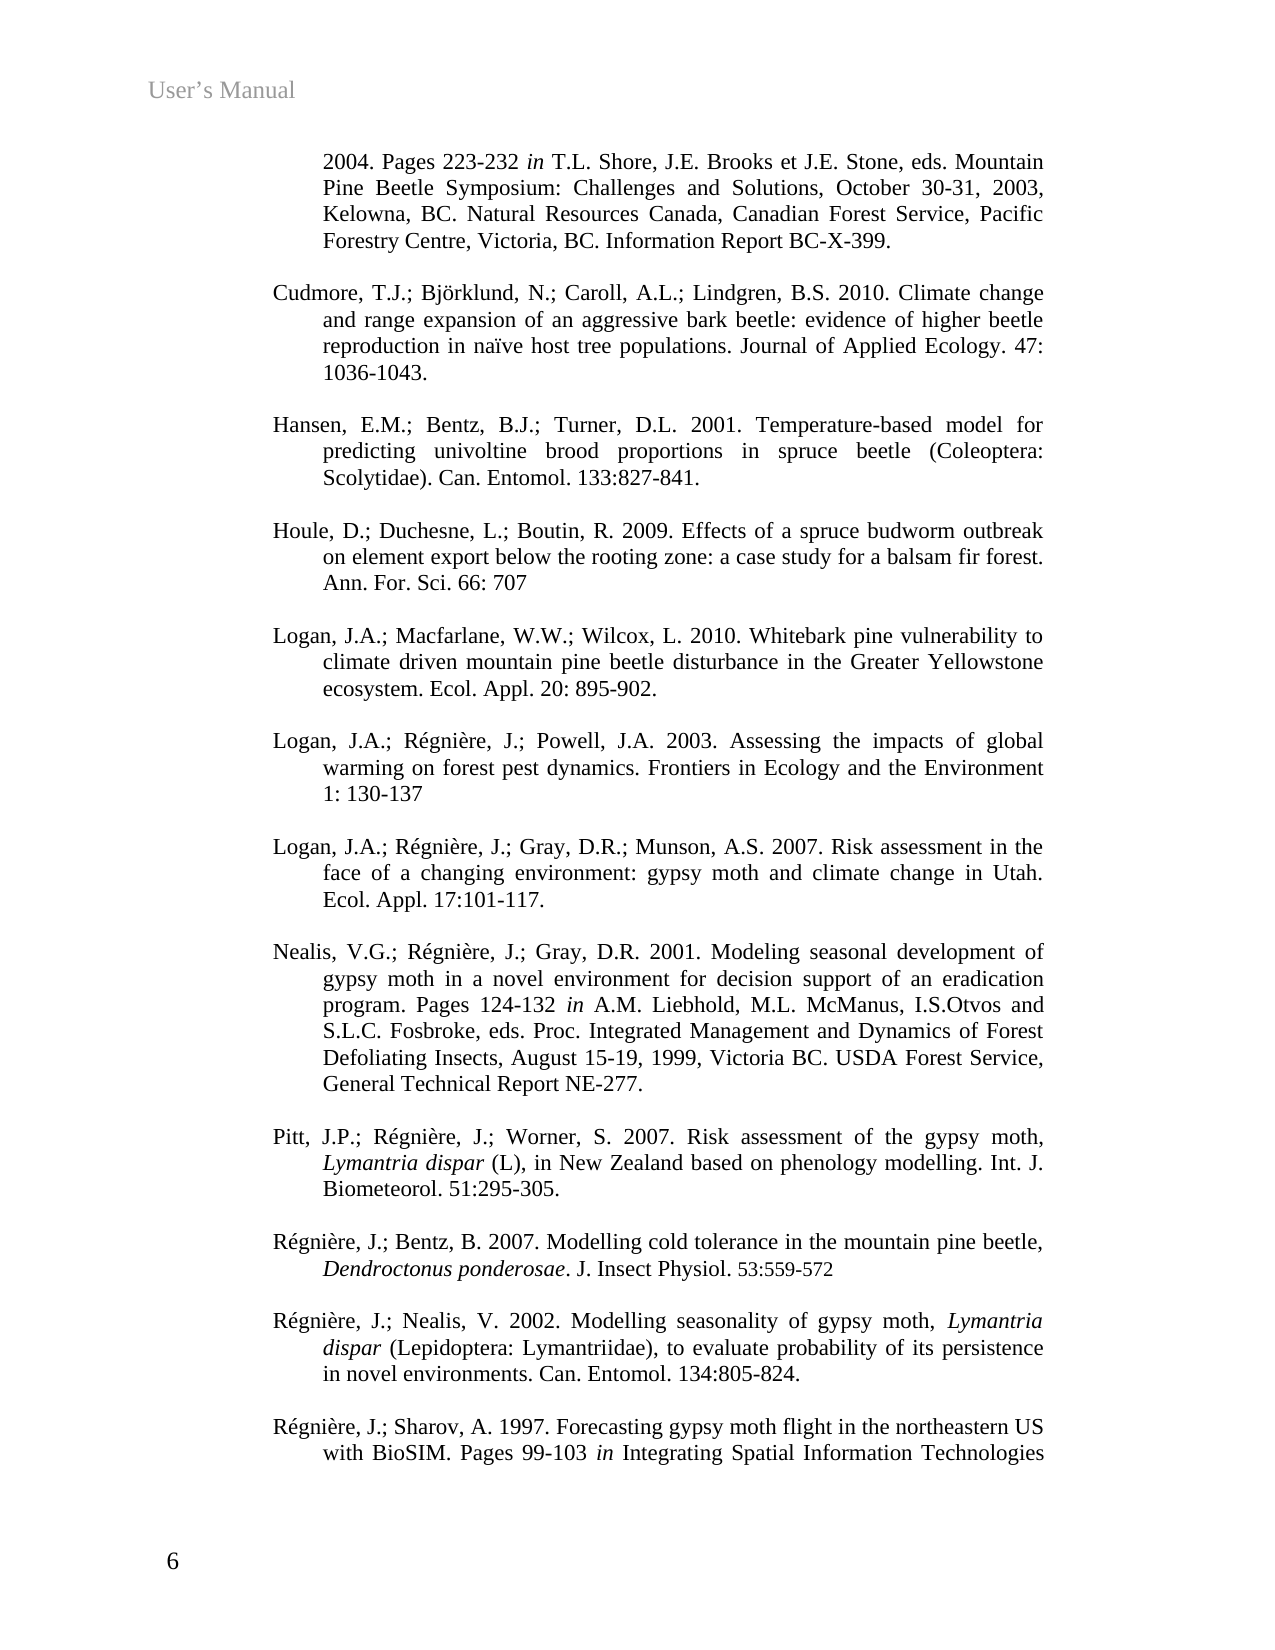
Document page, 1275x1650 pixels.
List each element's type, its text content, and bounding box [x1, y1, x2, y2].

text Régnière, J.; Nealis, V. 2002. Modelling seasonality of gypsy moth, Lymantria dispar (Lepidoptera: Lymantriidae), to evaluate probability of its persistence in novel environments. Can. Entomol. 134:805-824. [273, 1307, 1045, 1386]
text Nealis, V.G.; Régnière, J.; Gray, D.R. 2001. Modeling seasonal development of gypsy moth in a novel environment for decision support of an eradication program. Pages 124-132 in A.M. Liebhold, M.L. McManus, I.S.Otvos and S.L.C. Fosbroke, eds. Proc. Integrated Management and Dynamics of Forest Defoliating Insects, August 15-19, 1999, Victoria BC. USDA Forest Service, General Technical Report NE-277. [273, 938, 1045, 1096]
text Cudmore, T.J.; Björklund, N.; Caroll, A.L.; Lindgren, B.S. 2010. Climate change and range expansion of an aggressive bark beetle: evidence of higher beetle reproduction in naïve host tree populations. Journal of Applied Ecology. 47: 1036-1043. [273, 279, 1045, 385]
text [273, 148, 1045, 253]
text Régnière, J.; Bentz, B. 2007. Modelling cold tolerance in the mountain pine beetle, Dendroctonus ponderosae. J. Insect Physiol. 53:559-572 [273, 1228, 1045, 1281]
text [273, 1413, 1045, 1465]
text Logan, J.A.; Régnière, J.; Gray, D.R.; Munson, A.S. 2007. Risk assessment in the face of a changing environment: gypsy moth and climate change in Utah. Ecol. Appl. 17:101-117. [273, 833, 1045, 912]
text Houle, D.; Duchesne, L.; Boutin, R. 2009. Effects of a spruce budworm outbreak on element export below the rooting zone: a case study for a balsam fir forest. Ann. For. Sci. 66: 707 [273, 517, 1045, 596]
text Logan, J.A.; Régnière, J.; Powell, J.A. 2003. Assessing the impacts of global warming on forest pest dynamics. Frontiers in Ecology and the Environment 1: 130-137 [273, 727, 1045, 807]
text Logan, J.A.; Macfarlane, W.W.; Wilcox, L. 2010. Whitebark pine vulnerability to climate driven mountain pine beetle disturbance in the Greater Yellowstone ecosystem. Ecol. Appl. 20: 895-902. [273, 622, 1045, 701]
text Pitt, J.P.; Régnière, J.; Worner, S. 2007. Risk assessment of the gypsy moth, Lymantria dispar (L), in New Zealand based on phenology modelling. Int. J. Biometeorol. 51:295-305. [273, 1123, 1045, 1202]
text Hansen, E.M.; Bentz, B.J.; Turner, D.L. 2001. Temperature-based model for predicting univoltine brood proportions in spruce beetle (Coleoptera: Scolytidae). Can. Entomol. 133:827-841. [273, 411, 1045, 490]
